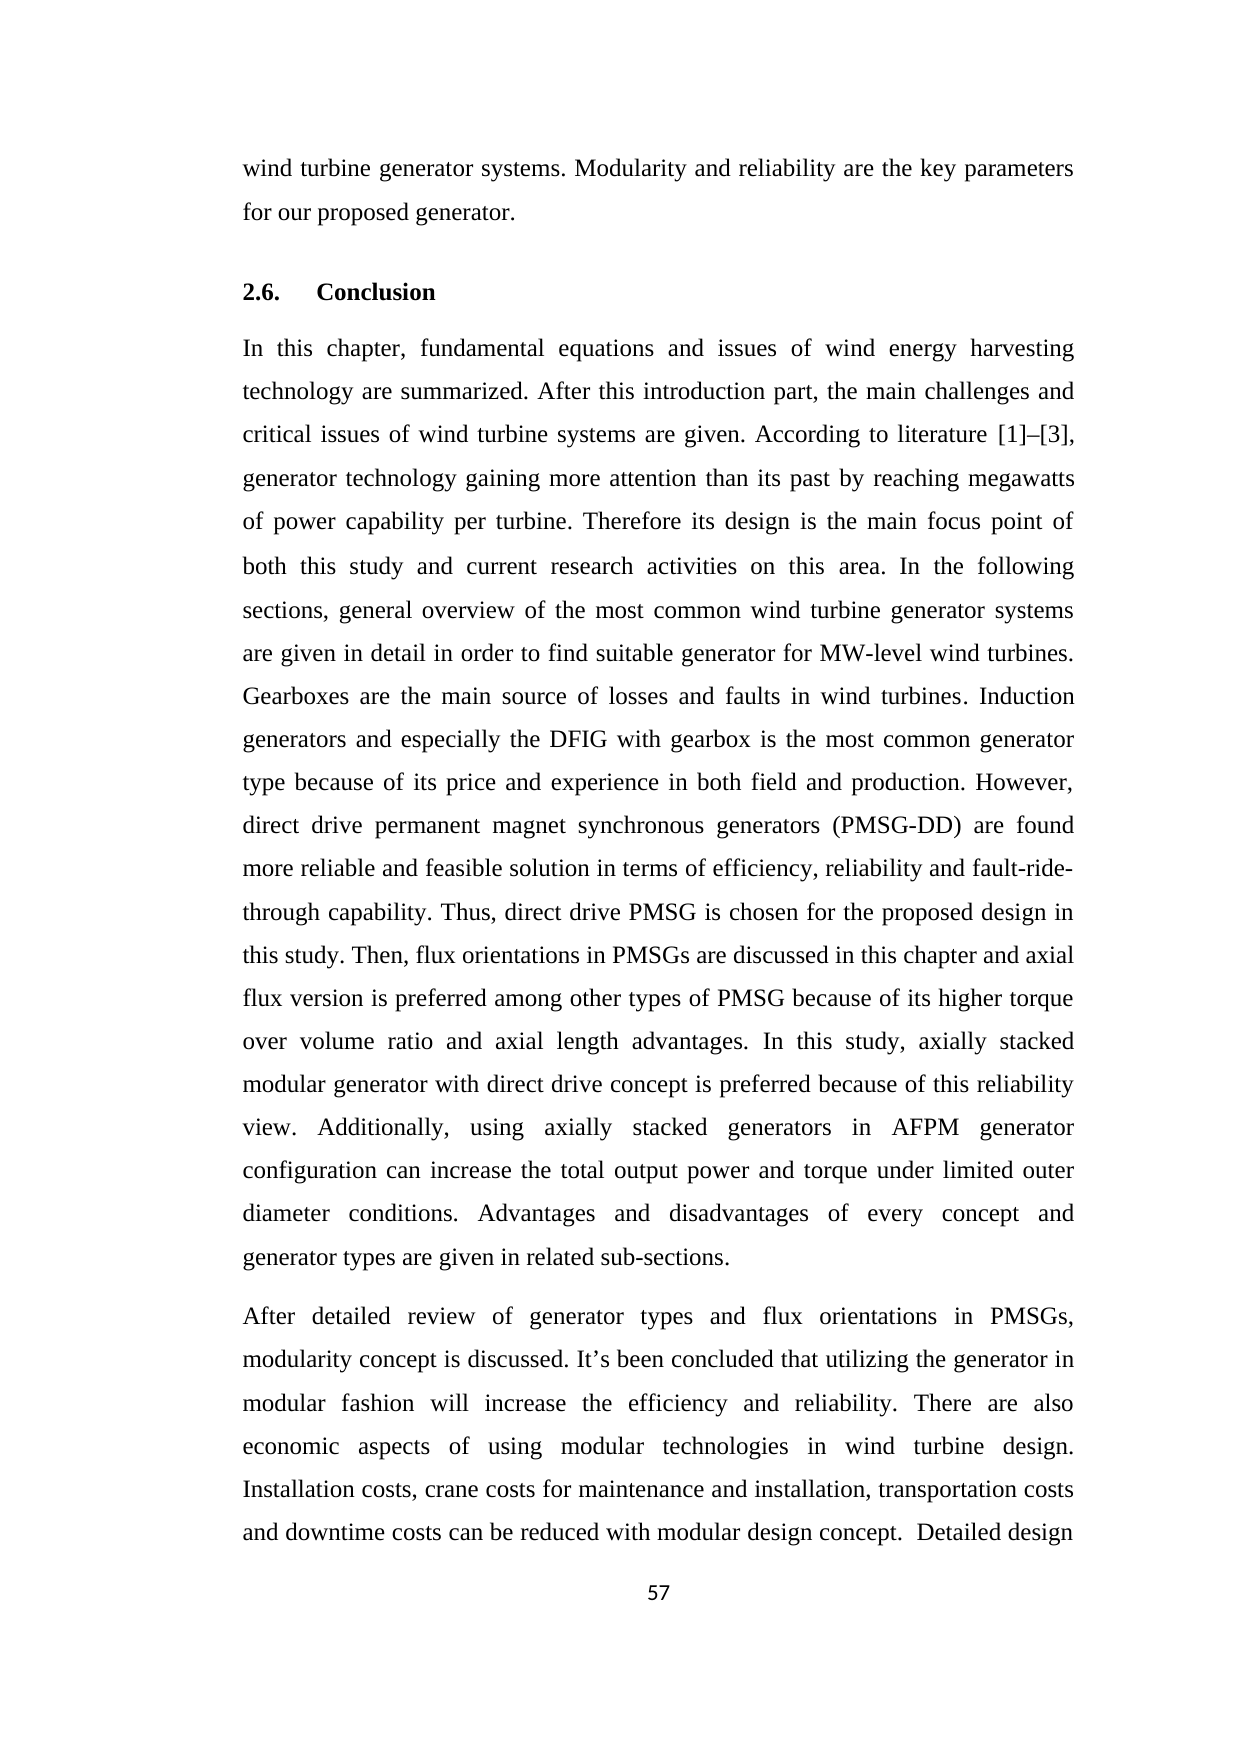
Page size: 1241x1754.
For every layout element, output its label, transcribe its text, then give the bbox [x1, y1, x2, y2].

text In this chapter, fundamental equations and issues of wind energy harvesting technology are summarized. After this introduction part, the main challenges and critical issues of wind turbine systems are given. According to literature [1]–[3], generator technology gaining more attention than its past by reaching megawatts of power capability per turbine. Therefore its design is the main focus point of both this study and current research activities on this area. In the following sections, general overview of the most common wind turbine generator systems are given in detail in order to find suitable generator for MW-level wind turbines. Gearboxes are the main source of losses and faults in wind turbines. Induction generators and especially the DFIG with gearbox is the most common generator type because of its price and experience in both field and production. However, direct drive permanent magnet synchronous generators (PMSG-DD) are found more reliable and feasible solution in terms of efficiency, reliability and fault-ride-through capability. Thus, direct drive PMSG is chosen for the proposed design in this study. Then, flux orientations in PMSGs are discussed in this chapter and axial flux version is preferred among other types of PMSG because of its higher torque over volume ratio and axial length advantages. In this study, axially stacked modular generator with direct drive concept is preferred because of this reliability view. Additionally, using axially stacked generators in AFPM generator configuration can increase the total output power and torque under limited outer diameter conditions. Advantages and disadvantages of every concept and generator types are given in related sub-sections. [242, 333, 1075, 1270]
subtitle Conclusion [242, 277, 1075, 306]
